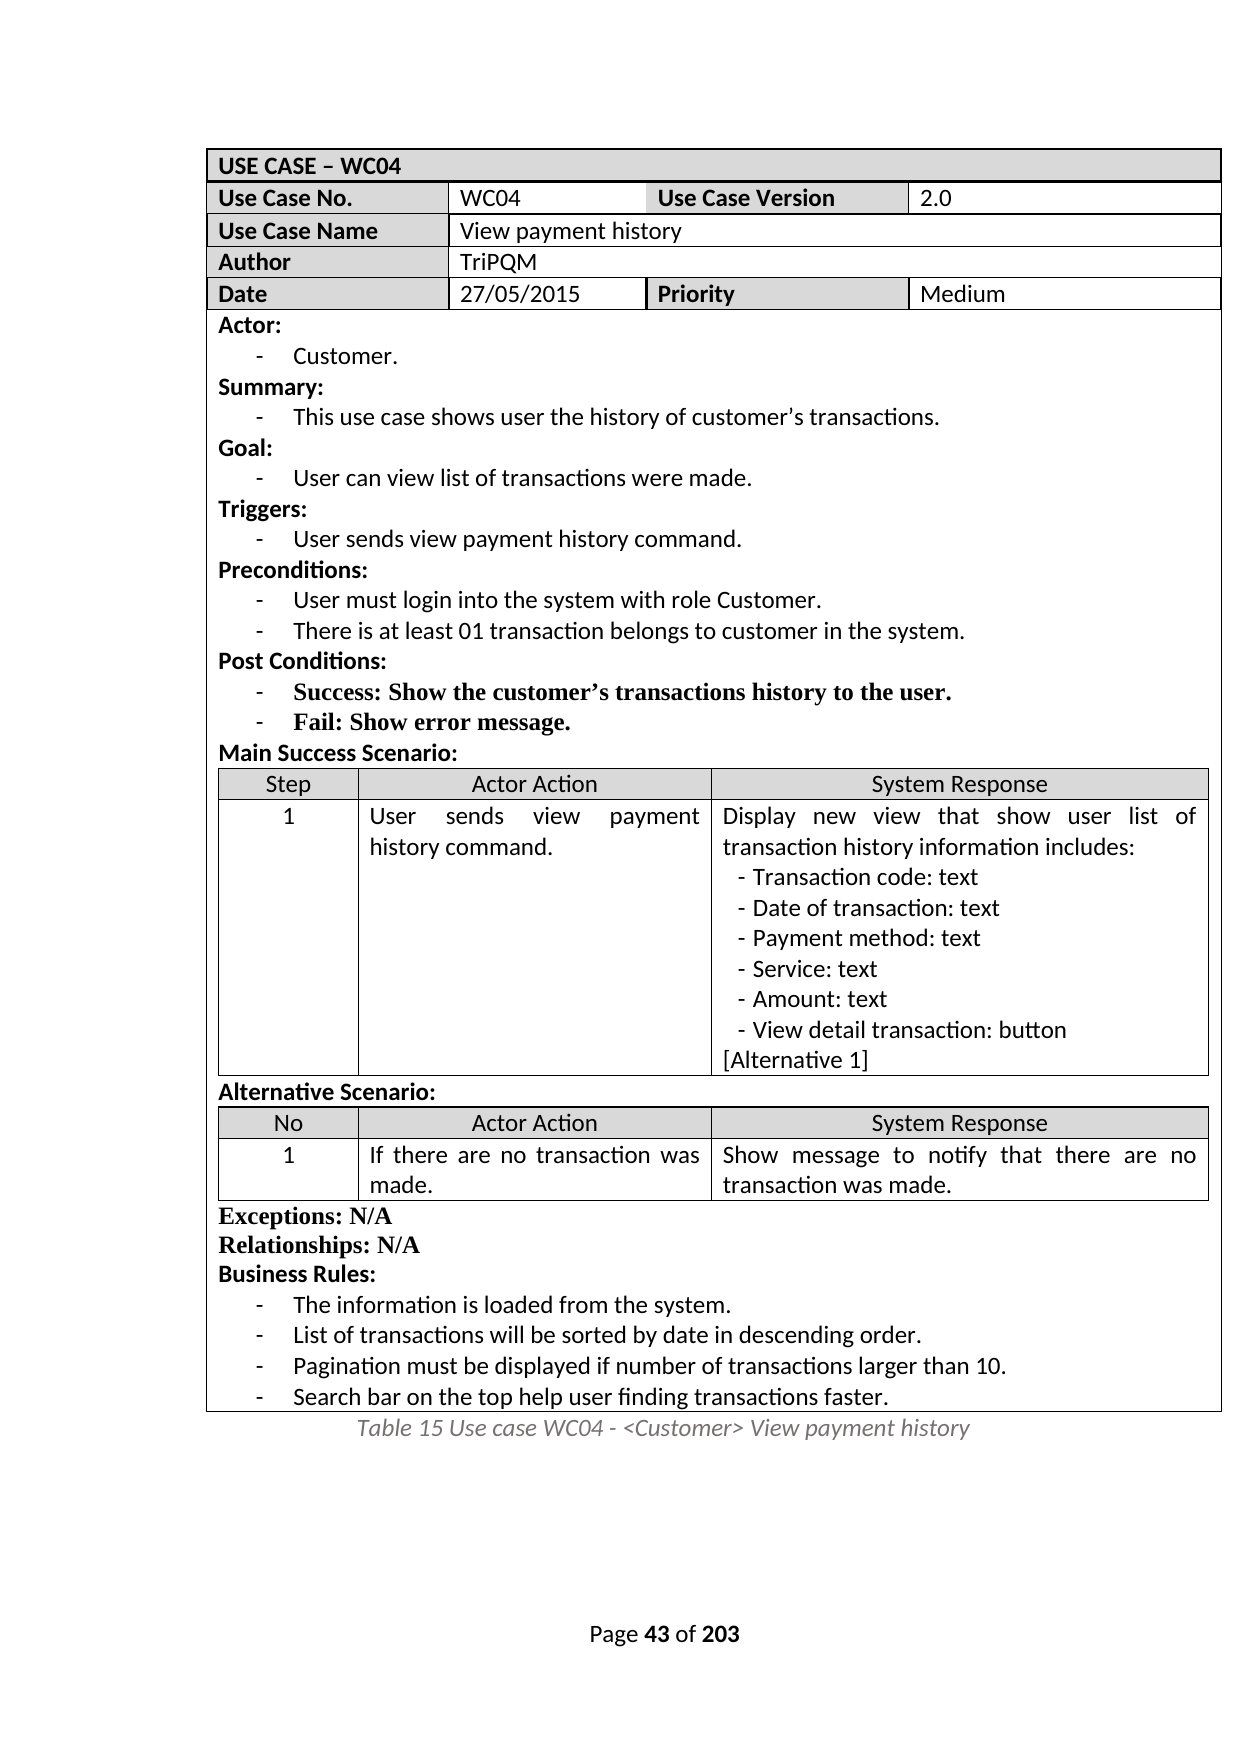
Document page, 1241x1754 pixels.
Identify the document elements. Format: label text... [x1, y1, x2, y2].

table_cell Priority [648, 278, 908, 309]
table_cell Use Case Version [646, 183, 908, 213]
table_cell Author [207, 247, 448, 277]
table_cell WC04 [449, 183, 646, 213]
table_cell 27/05/2015 [450, 278, 645, 309]
table_cell Medium [910, 278, 1220, 309]
table_cell Use Case No. [207, 183, 448, 213]
table_cell TriPQM [449, 247, 1221, 277]
table_cell Date [208, 278, 448, 309]
table_cell Use Case Name [208, 214, 448, 246]
table_cell 2.0 [909, 183, 1221, 213]
table_cell View payment history [450, 215, 1220, 246]
table_header USE CASE – WC04 [208, 150, 1220, 180]
table_cell Actor: Customer. Summary: This use case shows user the history of customer’s transactions. Goal: User can view list of transactions were made. Triggers: User sends view payment history command. Preconditions: User must login into the system with role Customer. There is at least 01 transaction belongs to customer in the system. Post Conditions: Success: Show the customer’s transactions history to the user. Fail: Show error message. Main Success Scenario: Alternative Scenario: Exceptions: N/A Relationships: N/A Business Rules: The information is loaded from the system. List of transactions will be sorted by date in descending order. Pagination must be displayed if number of transactions larger than 10. Search bar on the top help user finding transactions faster. [207, 310, 1221, 1411]
